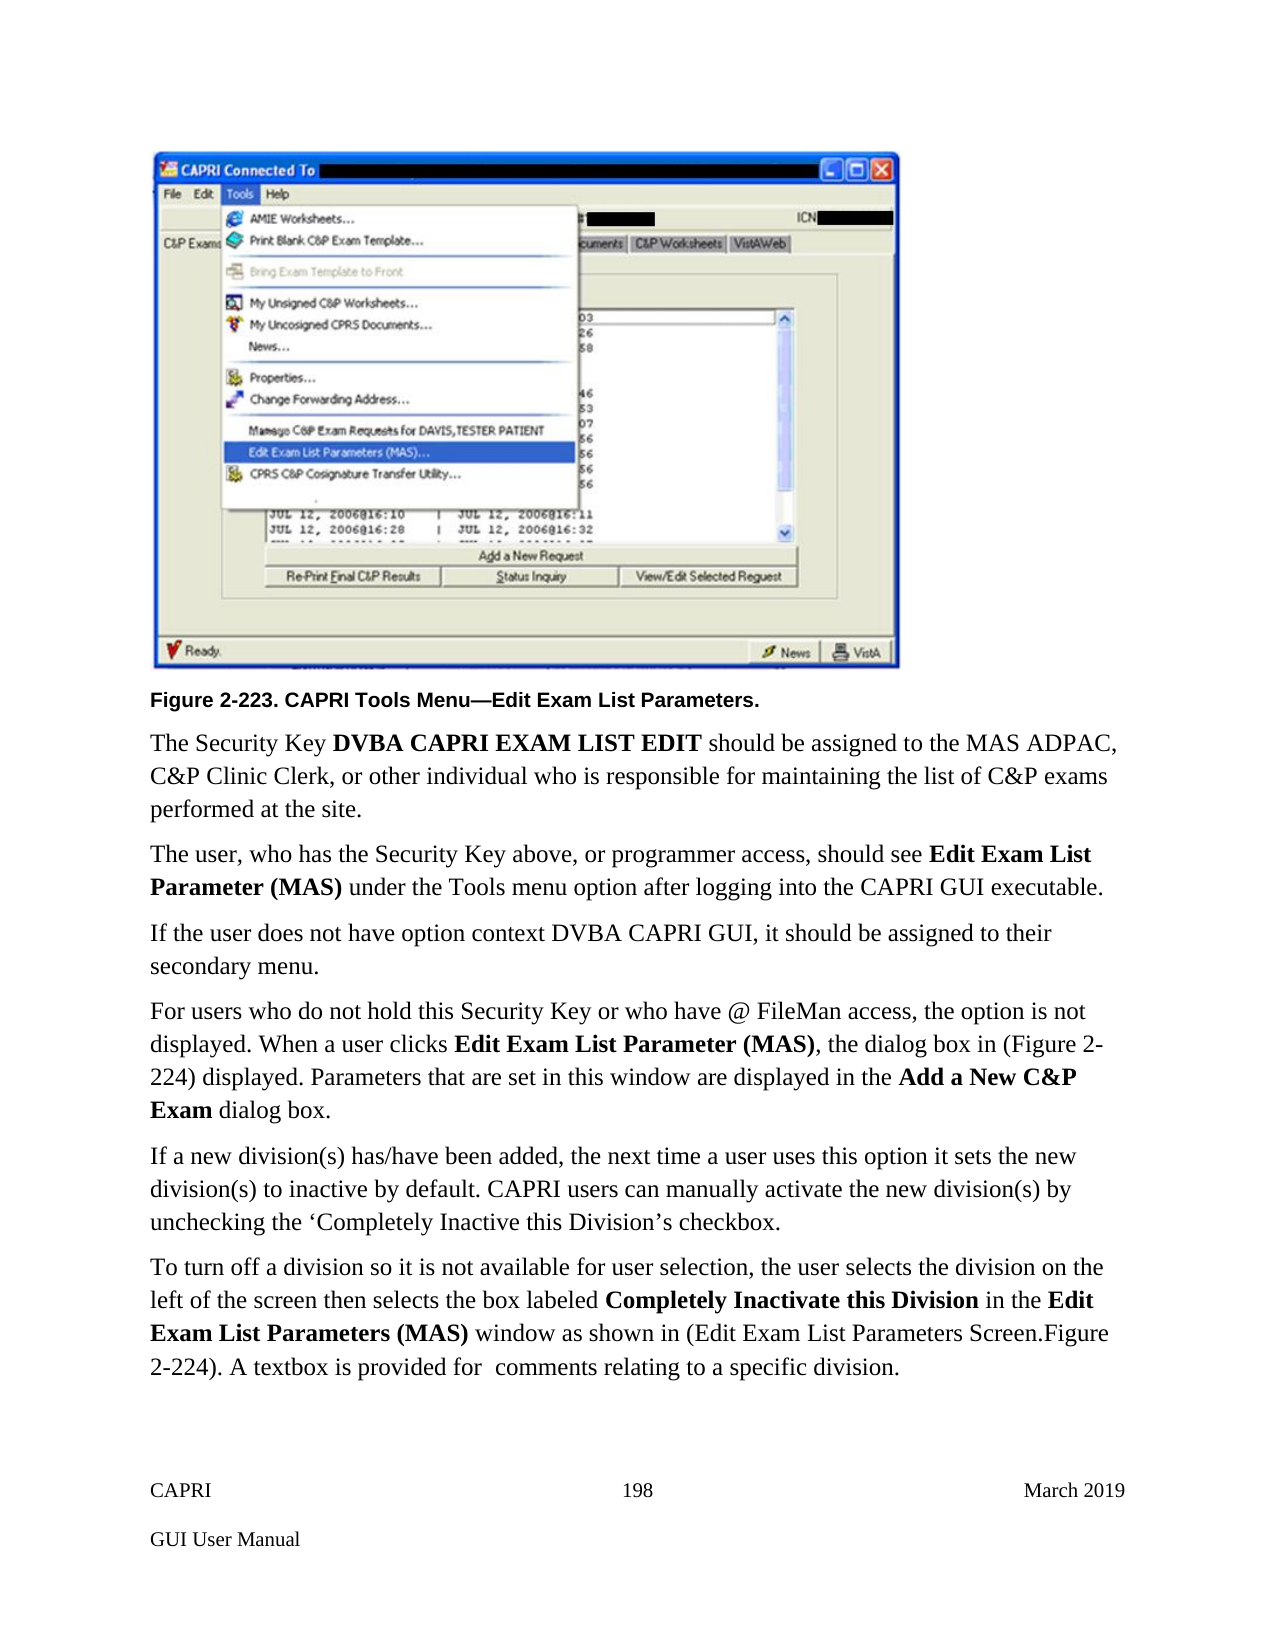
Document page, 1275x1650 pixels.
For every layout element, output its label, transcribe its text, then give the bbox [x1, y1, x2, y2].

text If the user does not have option context DVBA CAPRI GUI, it should be assigned to their secondary menu. [150, 918, 1125, 979]
text To turn off a division so it is not available for user selection, the user selects the division on the left of the screen then selects the box labeled Completely Inactivate this Division in the Edit Exam List Parameters (MAS) window as shown in (Edit Exam List Parameters Screen.Figure 2-209). A textbox is provided for <comments relating to a specific division. [150, 1252, 1125, 1381]
text Figure 2-209. CAPRI Tools Menu—Edit Exam List Parameters. [150, 688, 1125, 712]
picture [150, 150, 904, 671]
text The user, who has the Security Key above, or programmer access, should see Edit Exam List Parameter (MAS) under the Tools menu option after logging into the CAPRI GUI executable. [150, 839, 1125, 901]
text If a new division(s) has/have been added, the next time a user uses this option it sets the new division(s) to inactive by default. CAPRI users can manually activate the new division(s) by unchecking the ‘Completely Inactive this Division’s checkbox. [150, 1141, 1125, 1236]
text For users who do not hold this Security Key or who have @ FileMan access, the option is not displayed. When a user clicks Edit Exam List Parameter (MAS), the dialog box in (Figure 2-209) displayed. Parameters that are set in this window are displayed in the Add a New C&P Exam dialog box. [150, 996, 1125, 1124]
text The Security Key DVBA CAPRI EXAM LIST EDIT should be assigned to the MAS ADPAC, C&P Clinic Clerk, or other individual who is responsible for maintaining the list of C&P exams performed at the site. [150, 728, 1125, 822]
